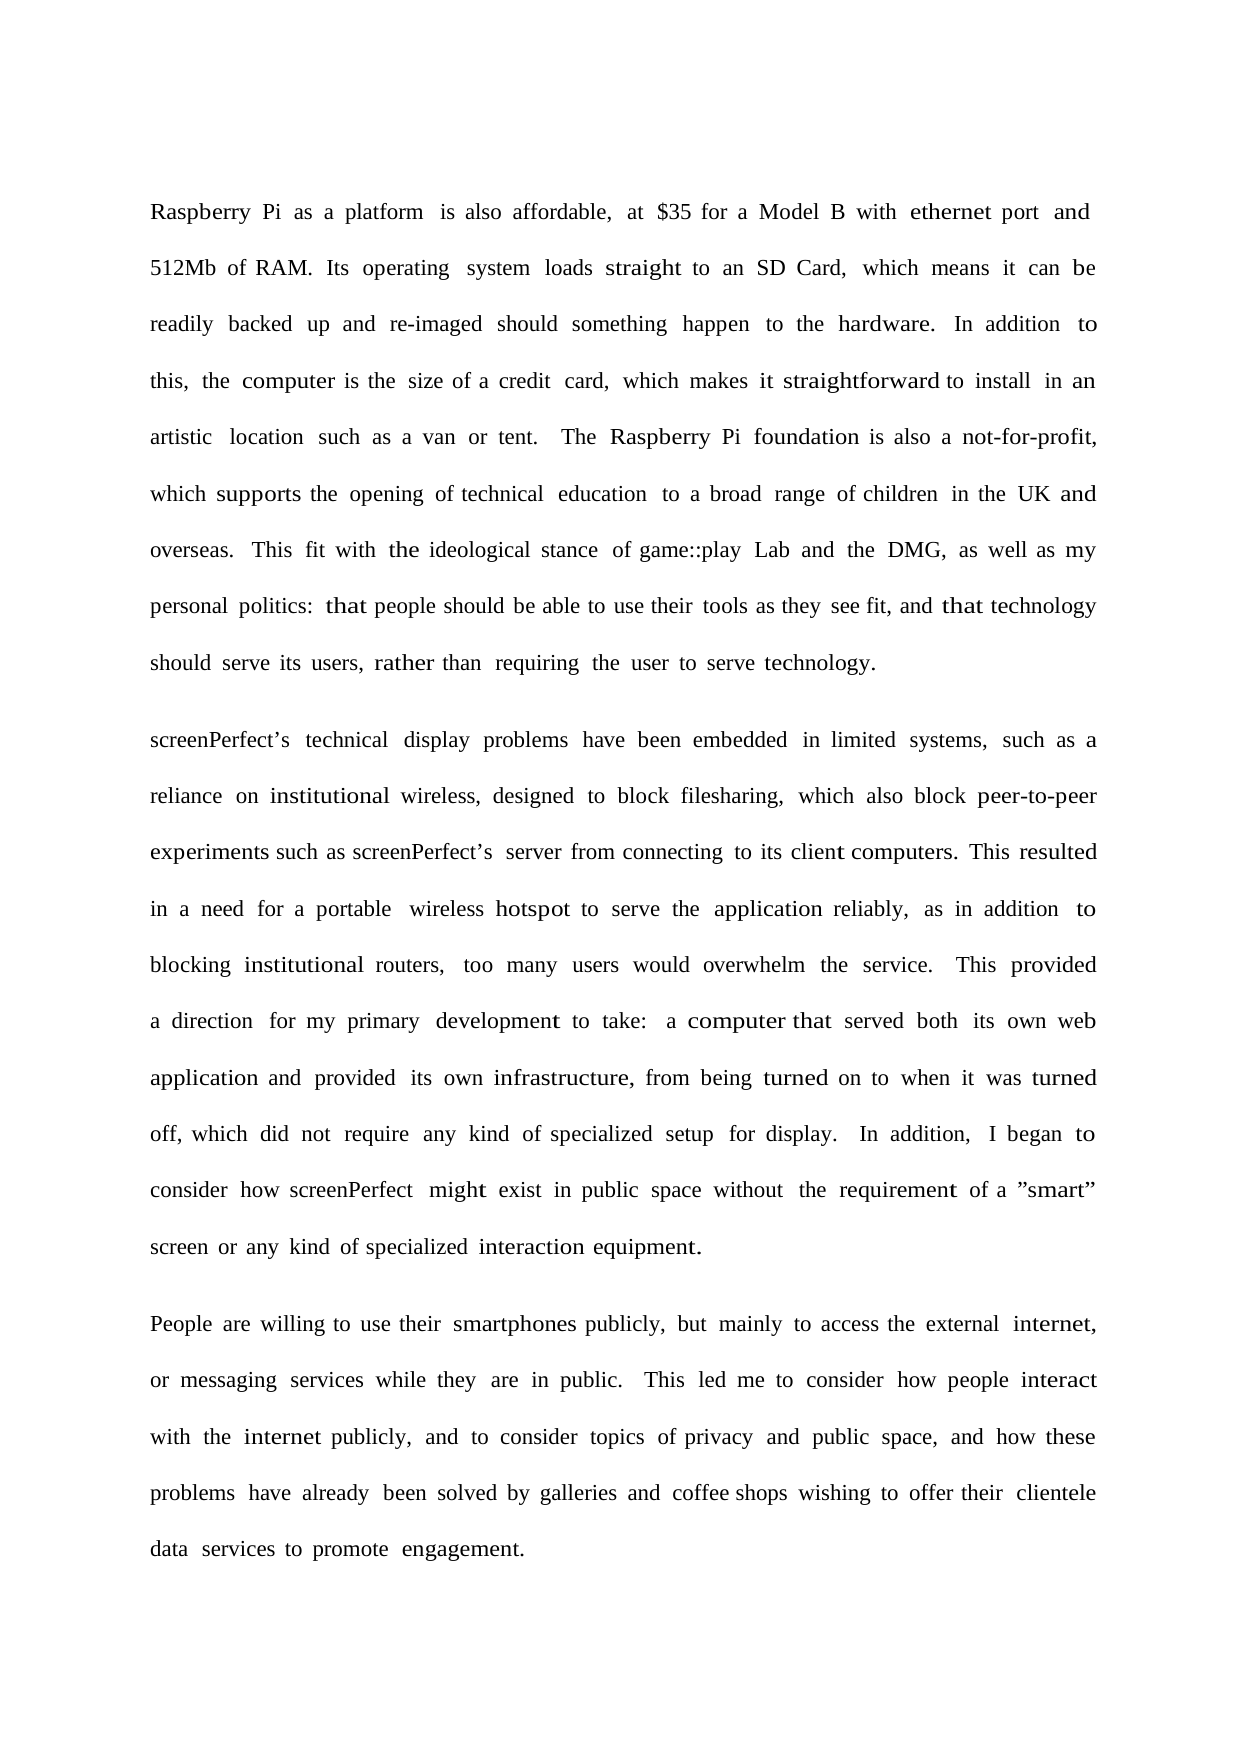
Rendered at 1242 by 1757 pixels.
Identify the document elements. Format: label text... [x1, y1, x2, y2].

text 512Mb of RAM. Its operating system loads straight to an SD Card, which means it can be readily backed up and re-imaged should something happen to the hardware. In addition to this, the computer is the size of a credit card, which makes it straightforward to install in an artistic location such as a van or tent. The Raspberry Pi foundation is also a not-for-profit, which supports the opening of technical education to a broad range of children in the UK and overseas. This fit with the ideological stance of game::play Lab and the DMG, as well as my personal politics: that people should be able to use their tools as they see fit, and that technology should serve its users, rather than requiring the user to serve technology. [150, 254, 1098, 675]
text Raspberry Pi as a platform is also affordable, at $35 for a Model B with ethernet port and [150, 198, 1097, 224]
text screenPerfect’s technical display problems have been embedded in limited systems, such as a reliance on institutional wireless, designed to block filesharing, which also block peer-to-peer experiments such as screenPerfect’s server from connecting to its client computers. This resulted in a need for a portable wireless hotspot to serve the application reliably, as in addition to blocking institutional routers, too many users would overwhelm the service. This provided a direction for my primary development to take: a computer that served both its own web application and provided its own infrastructure, from being turned on to when it was turned off, which did not require any kind of specialized setup for display. In addition, I began to consider how screenPerfect might exist in public space without the requirement of a ”smart” screen or any kind of specialized interaction equipment. [150, 726, 1098, 1259]
text People are willing to use their smartphones publicly, but mainly to access the external internet, or messaging services while they are in public. This led me to consider how people interact with the internet publicly, and to consider topics of privacy and public space, and how these problems have already been solved by galleries and coffee shops wishing to offer their clientele data services to promote engagement. [150, 1310, 1098, 1562]
